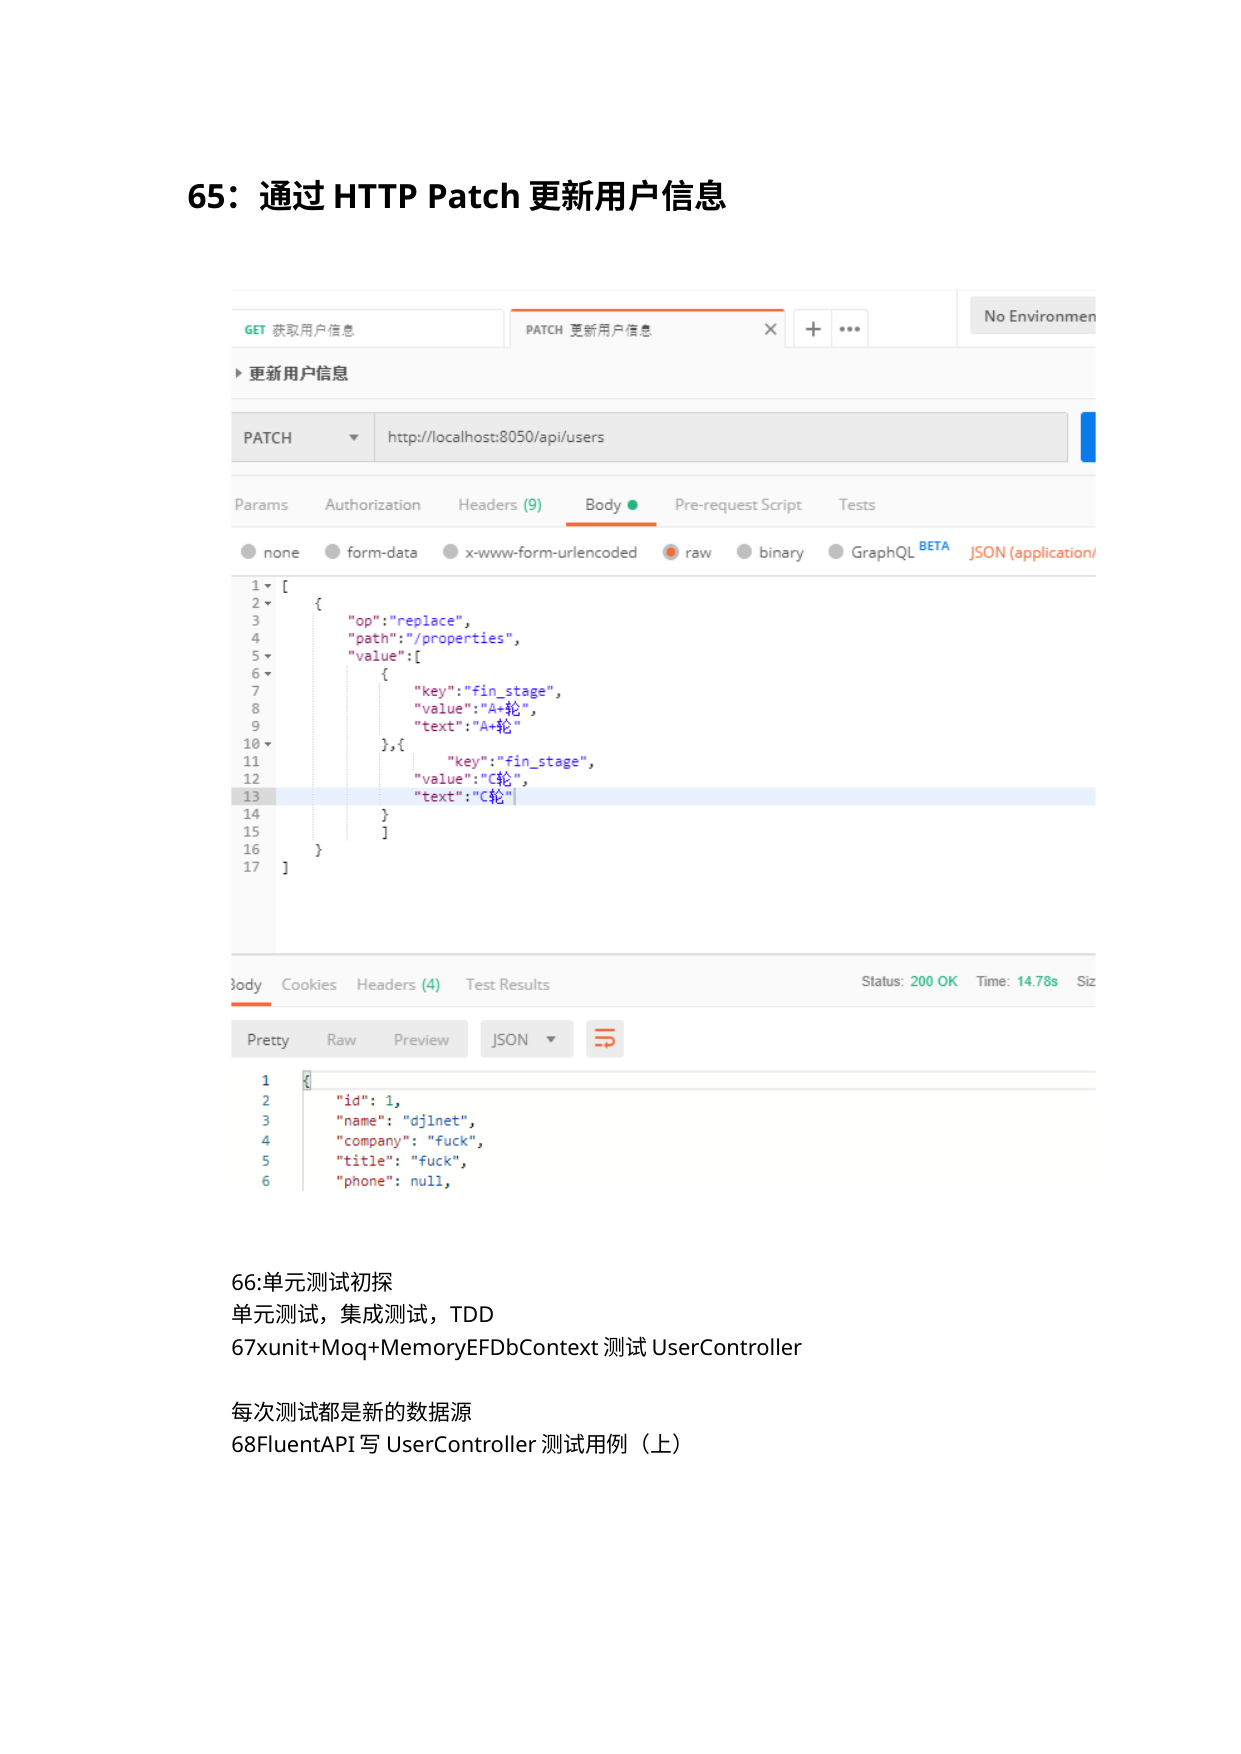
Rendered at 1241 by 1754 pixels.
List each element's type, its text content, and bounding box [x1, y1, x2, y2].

text 每次测试都是新的数据源 [187, 1394, 1053, 1427]
text 66:单元测试初探 [187, 1264, 1053, 1297]
subtitle 65：通过HTTP Patch更新用户信息 [187, 162, 1053, 227]
text 68FluentAPI写UserController测试用例（上） [187, 1427, 1053, 1459]
picture [231, 289, 1096, 1191]
text 单元测试，集成测试，TDD [187, 1297, 1053, 1329]
text 67xunit+Moq+MemoryEFDbContext测试UserController [187, 1329, 1053, 1362]
